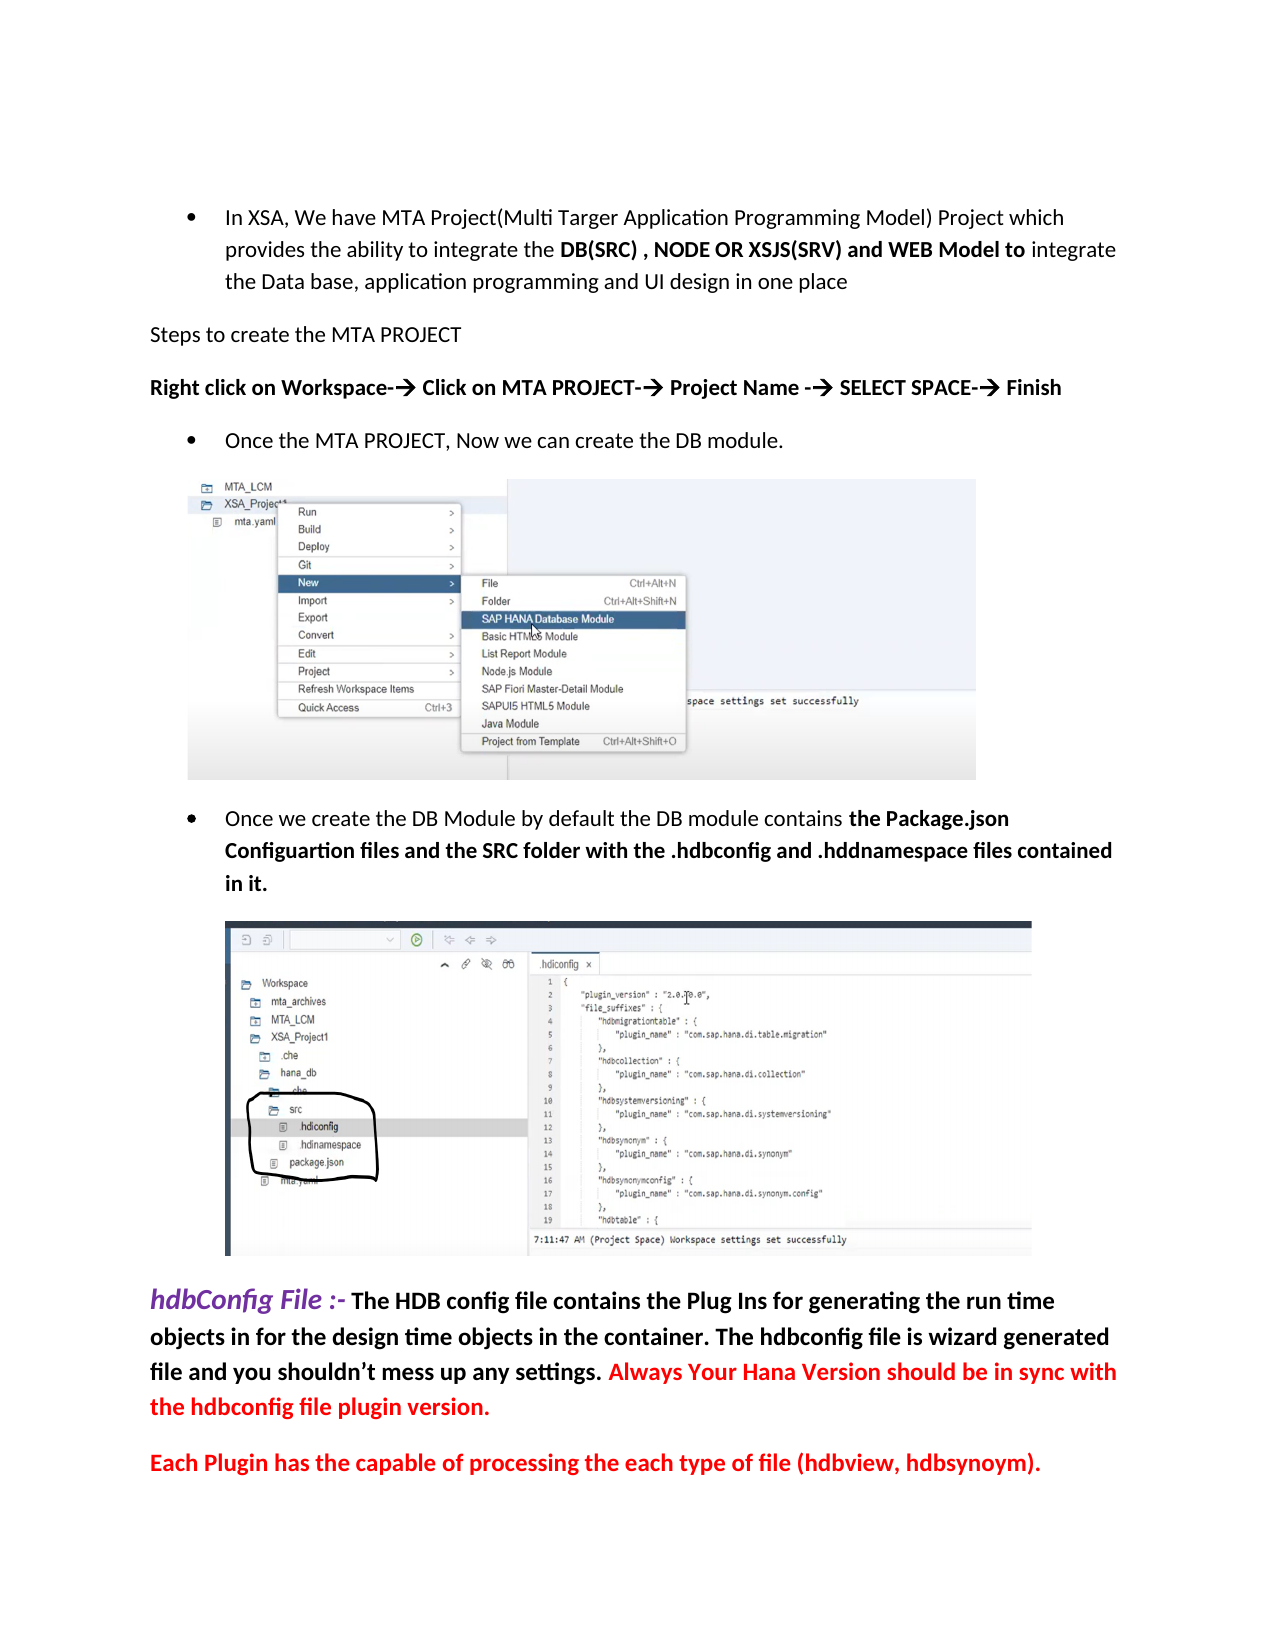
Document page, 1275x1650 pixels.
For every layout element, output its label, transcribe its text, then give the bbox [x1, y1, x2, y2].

list Once we create the DB Module by default the DB module contains the Package.json Configuartion files and the SRC folder with the .hdbconfig and .hddnamespace files contained in it. [187, 804, 1125, 897]
text Steps to create the MTA PROJECT [150, 320, 1125, 348]
text hdbConfig File :- The HDB config file contains the Plug Ins for generating the run time objects in for the design time objects in the container. The hdbconfig file is wizard generated file and you shouldn’t mess up any settings. Always Your Hana Version should be in sync with the hdbconfig file plugin version. [150, 1281, 1125, 1421]
list In XSA, We have MTA Project(Multi Targer Application Programming Model) Project which provides the ability to integrate the DB(SRC) , NODE OR XSJS(SRV) and WEB Model to integrate the Data base, application programming and UI design in one place [187, 203, 1125, 295]
text Each Plugin has the capable of processing the each type of file (hdbview, hdbsynoym). [150, 1447, 1125, 1477]
list Once the MTA PROJECT, Now we can create the DB module. [187, 426, 1125, 454]
picture [225, 921, 1032, 1256]
picture [187, 479, 976, 780]
text Right click on Workspace- Click on MTA PROJECT- Project Name - SELECT SPACE- Finish [150, 373, 1125, 401]
